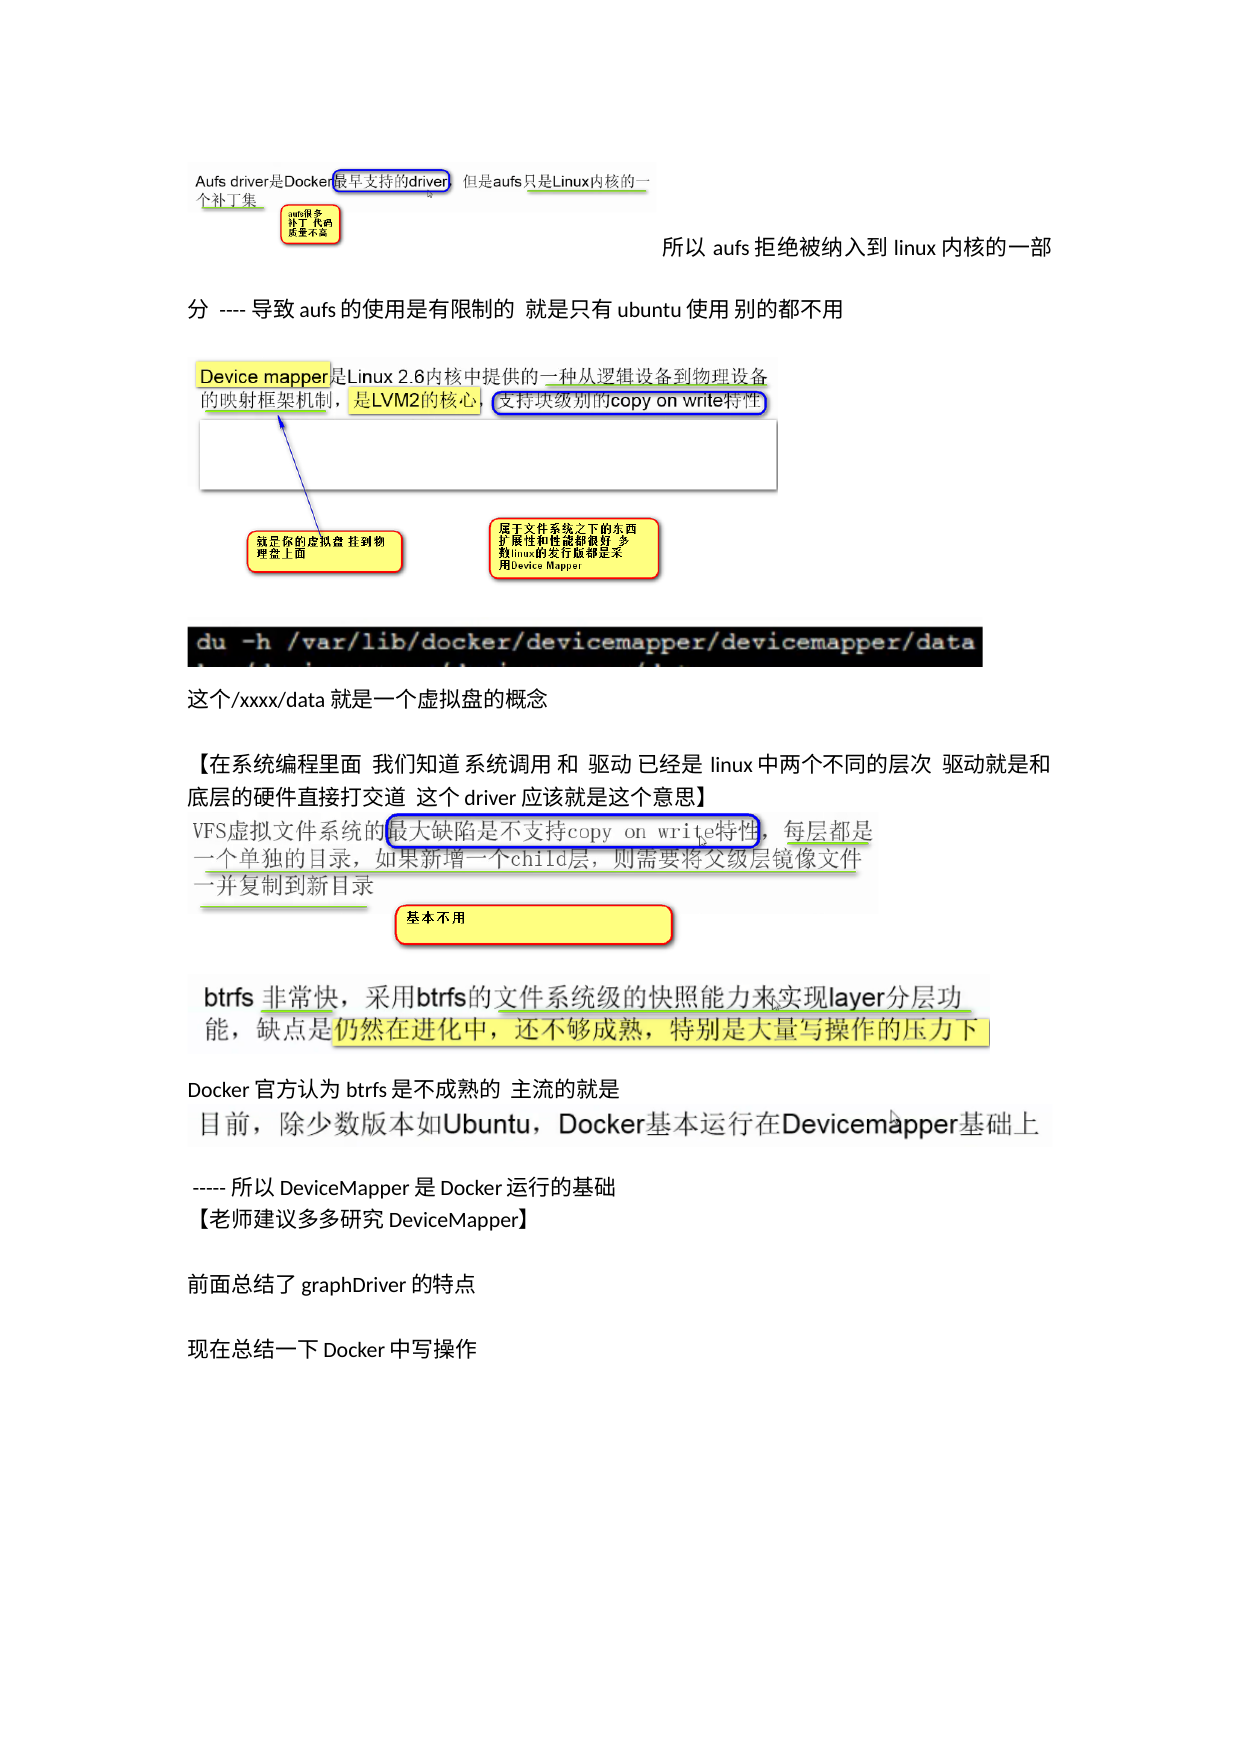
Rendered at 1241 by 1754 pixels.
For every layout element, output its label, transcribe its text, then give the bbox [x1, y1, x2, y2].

picture [187, 974, 990, 1054]
picture [187, 162, 657, 255]
text Docker官方认为btrfs是不成熟的 主流的就是 [187, 1072, 1053, 1104]
text 【老师建议多多研究DeviceMapper】 [187, 1202, 1053, 1234]
picture [187, 617, 983, 667]
picture [187, 357, 778, 588]
text 这个/xxxx/data就是一个虚拟盘的概念 [187, 682, 1053, 714]
text ----- 所以 DeviceMapper是Docker运行的基础 [187, 1169, 1053, 1202]
picture [187, 812, 879, 967]
picture [187, 1104, 1053, 1147]
text 现在总结一下Docker中写操作 [187, 1332, 1053, 1364]
text 前面总结了graphDriver的特点 [187, 1267, 1053, 1299]
text 【在系统编程里面 我们知道 系统调用 和 驱动 已经是linux中两个不同的层次 驱动就是和底层的硬件直接打交道 这个driver应该就是这个意思】 [187, 747, 1053, 812]
